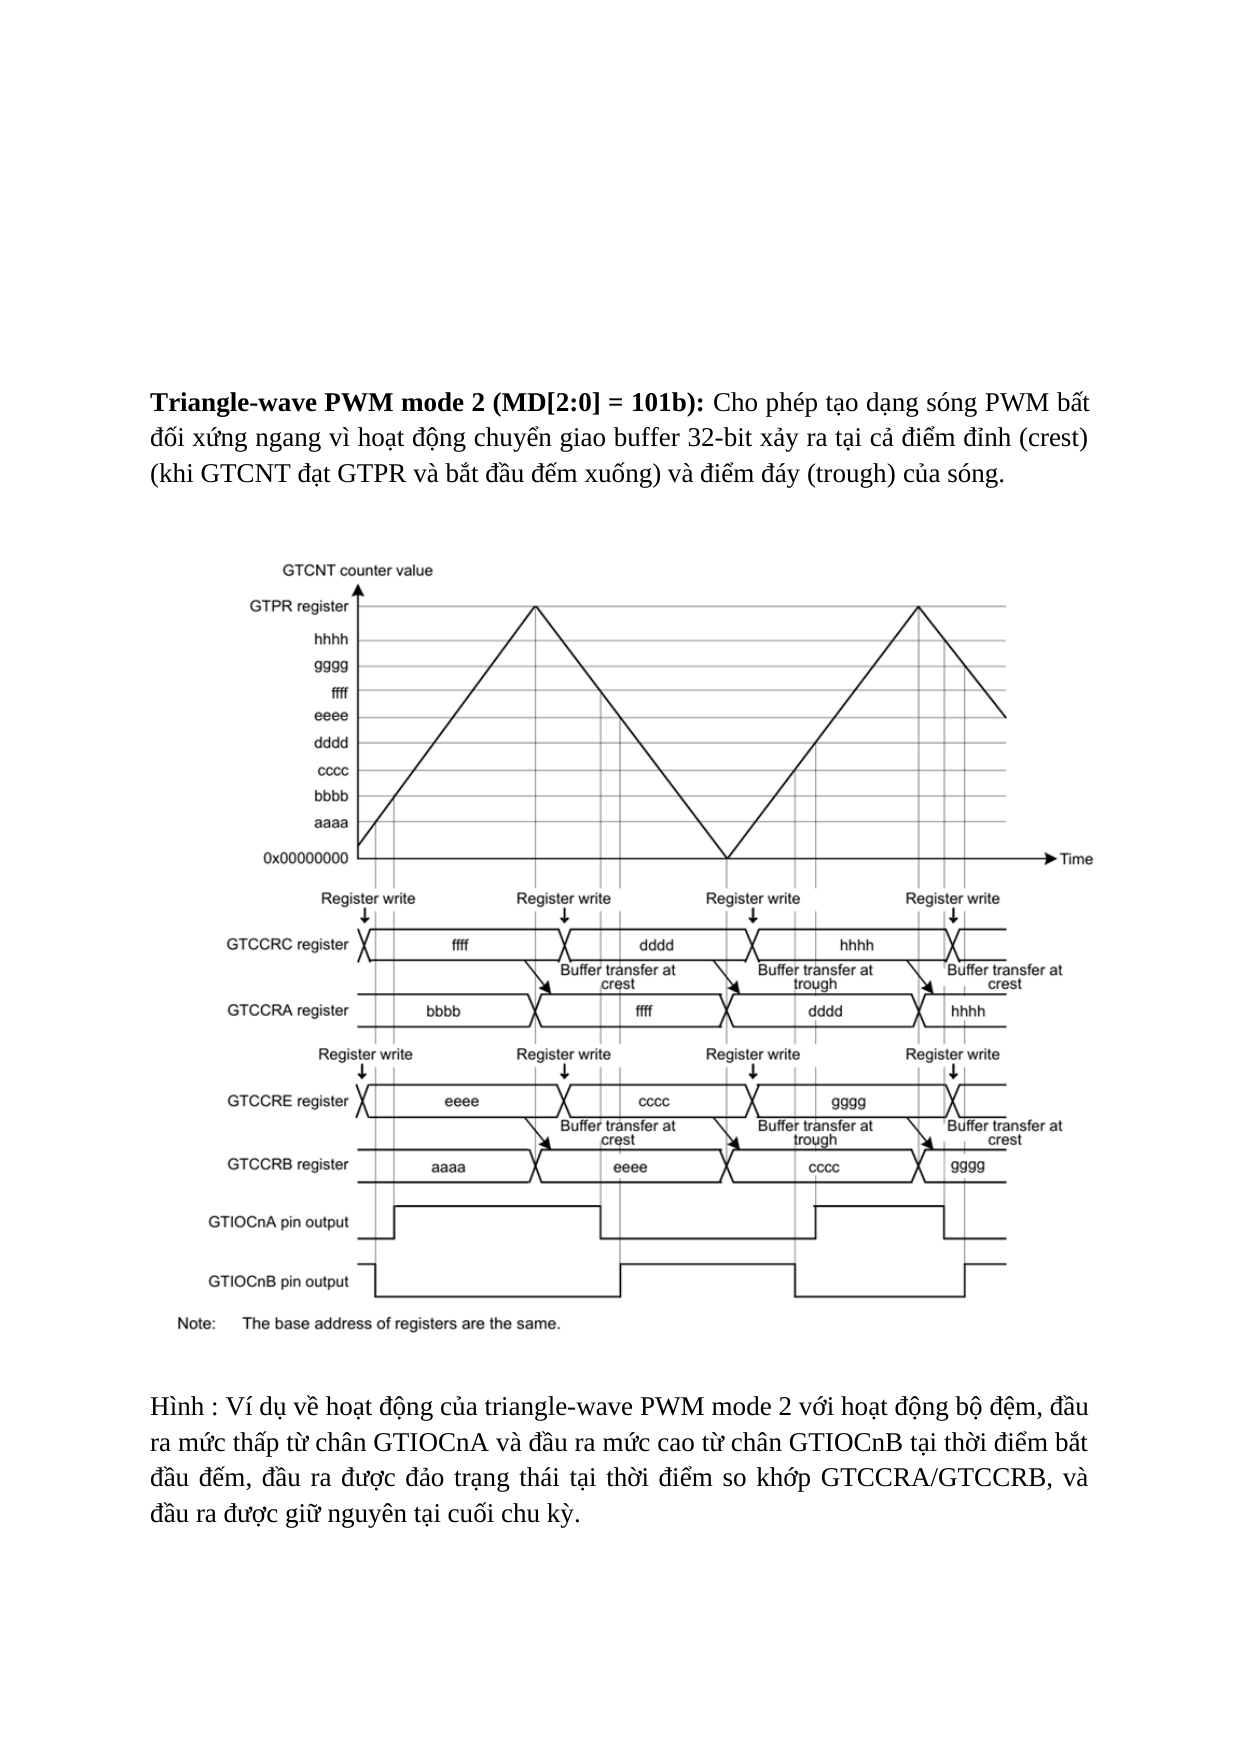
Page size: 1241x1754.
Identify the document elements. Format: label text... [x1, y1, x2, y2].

text Triangle-wave PWM mode 2 (MD[2:0] = 101b): Cho phép tạo dạng sóng PWM bất đối xứng ngang vì hoạt động chuyển giao buffer 32-bit xảy ra tại cả điểm đỉnh (crest) (khi GTCNT đạt GTPR và bắt đầu đếm xuống) và điểm đáy (trough) của sóng. [150, 386, 1090, 488]
text Hình : Ví dụ về hoạt động của triangle-wave PWM mode 2 với hoạt động bộ đệm, đầu ra mức thấp từ chân GTIOCnA và đầu ra mức cao từ chân GTIOCnB tại thời điểm bắt đầu đếm, đầu ra được đảo trạng thái tại thời điểm so khớp GTCCRA/GTCCRB, và đầu ra được giữ nguyên tại cuối chu kỳ. [150, 1390, 1090, 1528]
picture [150, 518, 1159, 1361]
